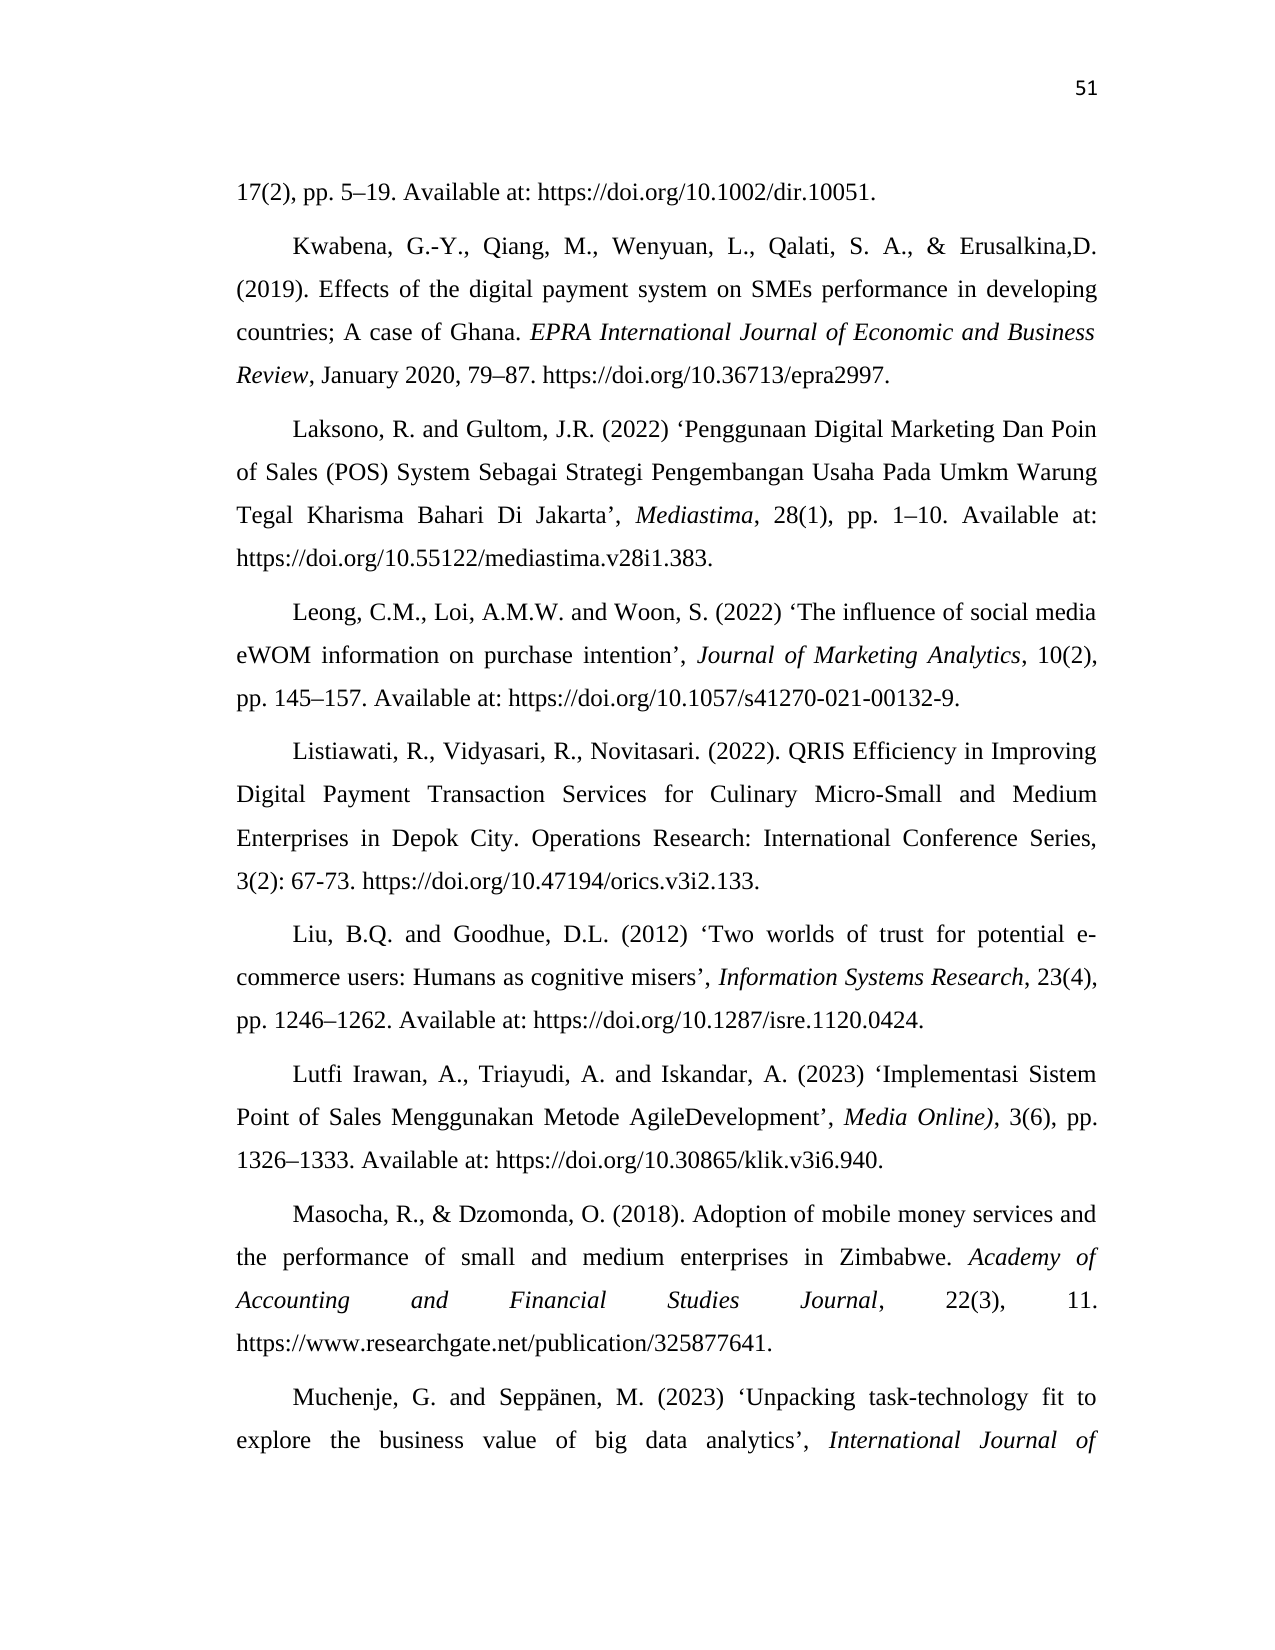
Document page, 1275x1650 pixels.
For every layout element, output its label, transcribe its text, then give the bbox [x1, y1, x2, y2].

text Leong, C.M., Loi, A.M.W. and Woon, S. (2022) ‘The influence of social media eWOM information on purchase intention’, Journal of Marketing Analytics, 10(2), pp. 145–157. Available at: https://doi.org/10.1057/s41270-021-00132-9. [236, 597, 1098, 712]
text Kwabena, G.-Y., Qiang, M., Wenyuan, L., Qalati, S. A., & Erusalkina,D. (2019). Effects of the digital payment system on SMEs performance in developing countries; A case of Ghana. EPRA International Journal of Economic and Business Review, January 2020, 79–87. https://doi.org/10.36713/epra2997. [236, 231, 1098, 389]
text Lutfi Irawan, A., Triayudi, A. and Iskandar, A. (2023) ‘Implementasi Sistem Point of Sales Menggunakan Metode AgileDevelopment’, Media Online), 3(6), pp. 1326–1333. Available at: https://doi.org/10.30865/klik.v3i6.940. [236, 1059, 1098, 1174]
text Liu, B.Q. and Goodhue, D.L. (2012) ‘Two worlds of trust for potential e-commerce users: Humans as cognitive misers’, Information Systems Research, 23(4), pp. 1246–1262. Available at: https://doi.org/10.1287/isre.1120.0424. [236, 919, 1098, 1034]
text Laksono, R. and Gultom, J.R. (2022) ‘Penggunaan Digital Marketing Dan Poin of Sales (POS) System Sebagai Strategi Pengembangan Usaha Pada Umkm Warung Tegal Kharisma Bahari Di Jakarta’, Mediastima, 28(1), pp. 1–10. Available at: https://doi.org/10.55122/mediastima.v28i1.383. [236, 414, 1098, 572]
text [236, 177, 1098, 206]
text Listiawati, R., Vidyasari, R., Novitasari. (2022). QRIS Efficiency in Improving Digital Payment Transaction Services for Culinary Micro-Small and Medium Enterprises in Depok City. Operations Research: International Conference Series, 3(2): 67-73. https://doi.org/10.47194/orics.v3i2.133. [236, 736, 1098, 894]
text Masocha, R., & Dzomonda, O. (2018). Adoption of mobile money services and the performance of small and medium enterprises in Zimbabwe. Academy of Accounting and Financial Studies Journal, 22(3), 11. https://www.researchgate.net/publication/325877641. [236, 1199, 1098, 1357]
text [236, 1382, 1098, 1454]
